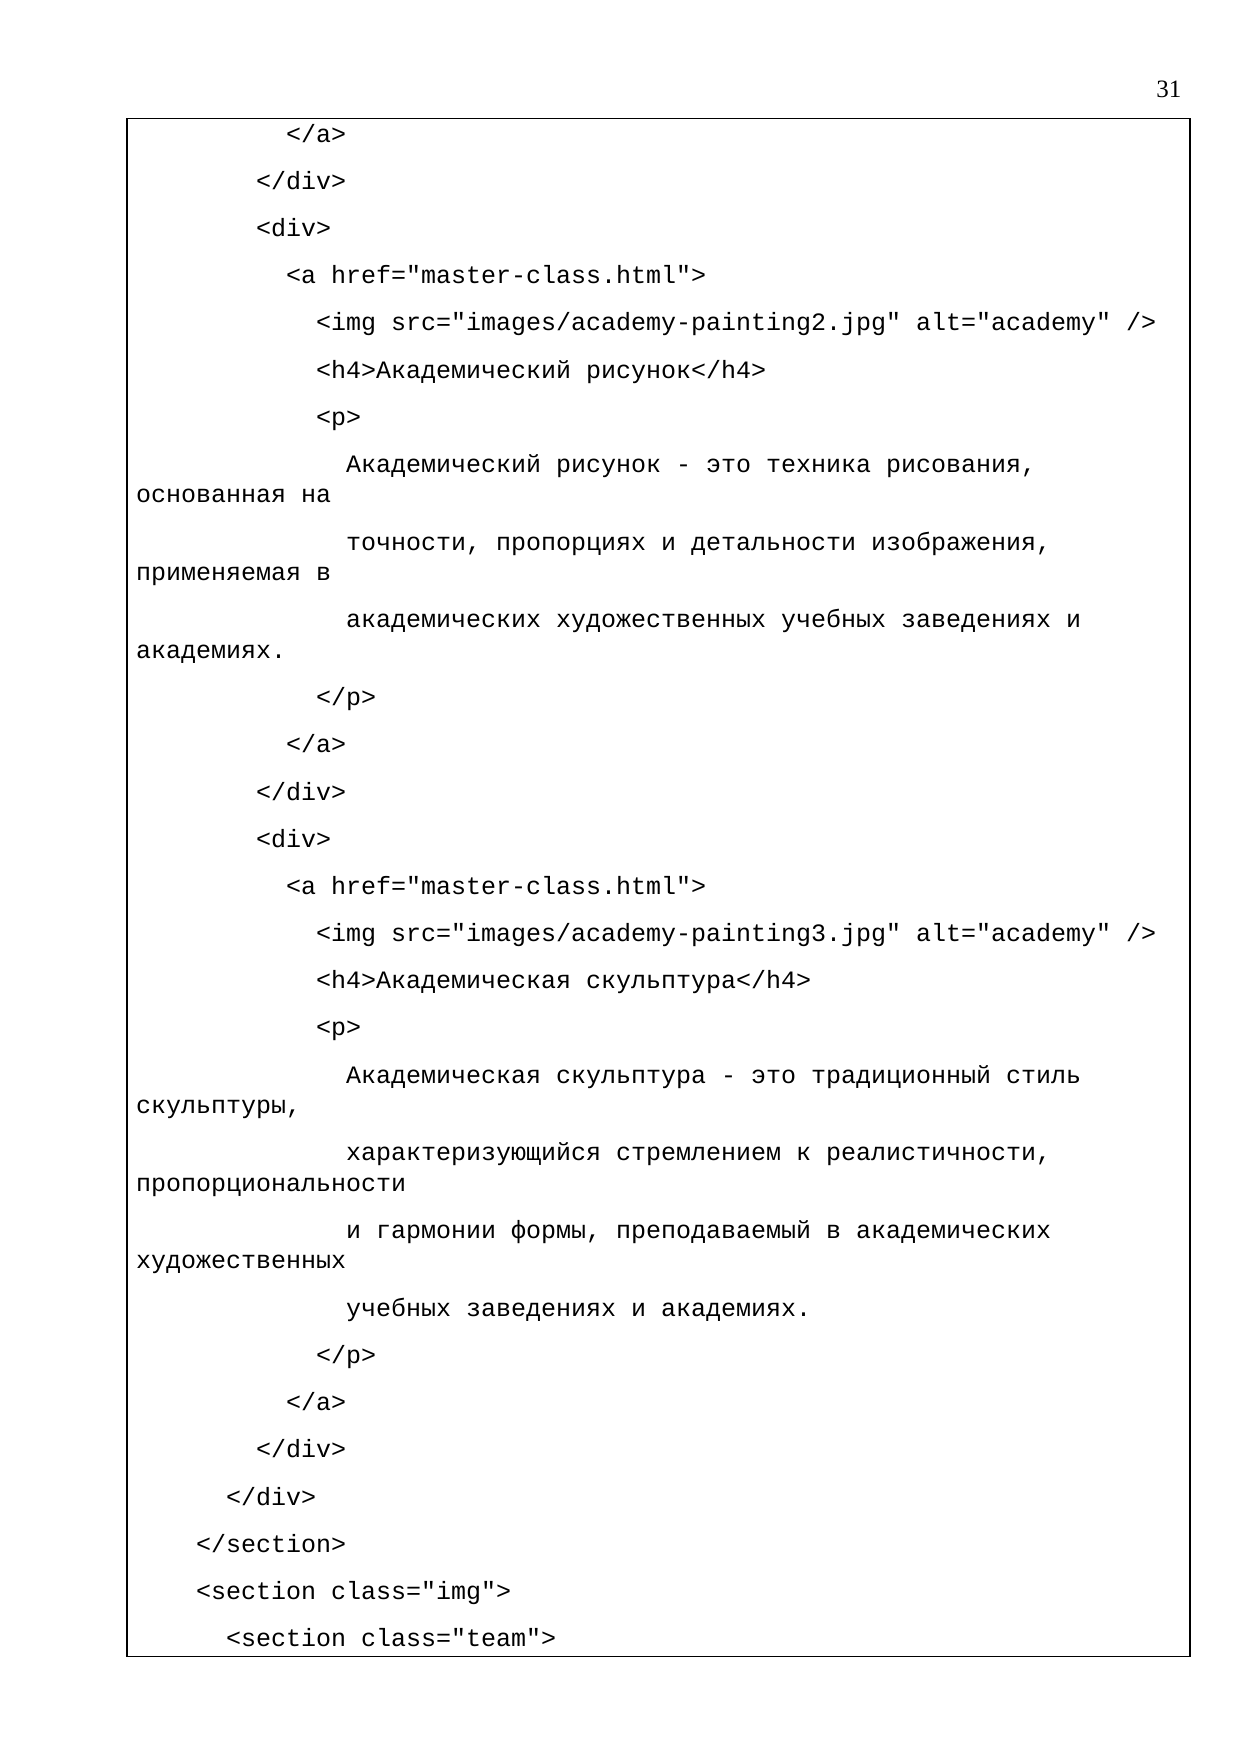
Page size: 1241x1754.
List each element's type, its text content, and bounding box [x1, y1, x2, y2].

text <a href="master-class.html"> [128, 260, 1189, 291]
text </a> [128, 1387, 1189, 1418]
text <h4>Академическая скульптура</h4> [128, 965, 1189, 996]
text Академическая скульптура - это традиционный стиль скульптуры, [128, 1059, 1189, 1121]
text Академический рисунок - это техника рисования, основанная на [128, 448, 1189, 510]
text учебных заведениях и академиях. [128, 1292, 1189, 1324]
text характеризующийся стремлением к реалистичности, пропорциональности [128, 1137, 1189, 1199]
text <p> [128, 1012, 1189, 1043]
text точности, пропорциях и детальности изображения, применяемая в [128, 526, 1189, 588]
text </div> [128, 776, 1189, 807]
text <section class="img"> [128, 1575, 1189, 1607]
text академических художественных учебных заведениях и академиях. [128, 604, 1189, 666]
text и гармонии формы, преподаваемый в академических художественных [128, 1214, 1189, 1276]
text </a> [128, 729, 1189, 760]
text <div> [128, 823, 1189, 854]
text </div> [128, 1434, 1189, 1465]
text <p> [128, 401, 1189, 433]
text </section> [128, 1528, 1189, 1559]
text </p> [128, 1339, 1189, 1371]
text </p> [128, 682, 1189, 713]
text <section class="team"> [128, 1622, 1189, 1656]
text </a> [128, 119, 1189, 149]
text <img src="images/academy-painting3.jpg" alt="academy" /> [128, 917, 1189, 949]
text <img src="images/academy-painting2.jpg" alt="academy" /> [128, 307, 1189, 338]
text </div> [128, 1481, 1189, 1512]
text <div> [128, 212, 1189, 244]
text </div> [128, 165, 1189, 197]
text <a href="master-class.html"> [128, 870, 1189, 902]
text <h4>Академический рисунок</h4> [128, 354, 1189, 386]
